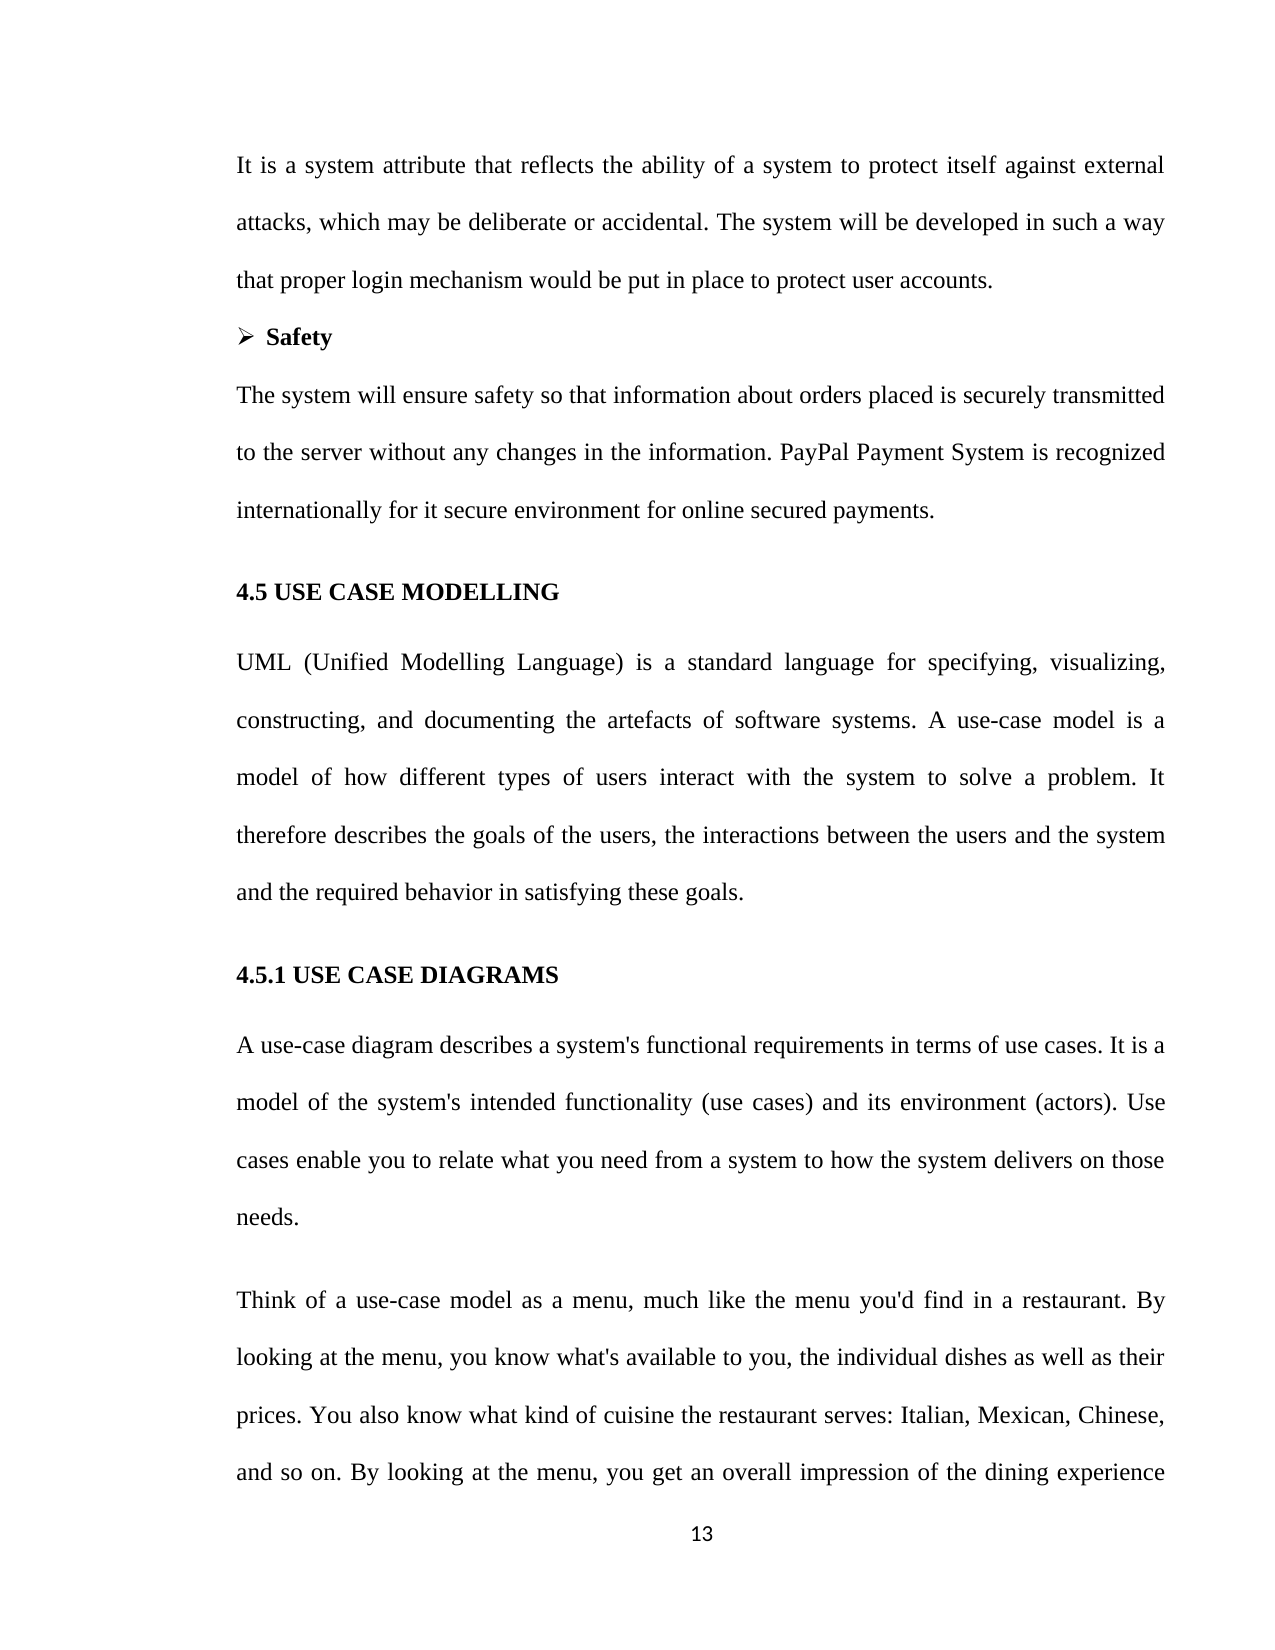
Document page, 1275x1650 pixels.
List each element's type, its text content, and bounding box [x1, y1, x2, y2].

subtitle 4.5.1 USE CASE DIAGRAMS [236, 960, 1167, 989]
list Safety [236, 322, 1167, 351]
list It is a system attribute that reflects the ability of a system to protect itself against external attacks, which may be deliberate or accidental. The system will be developed in such a way that proper login mechanism would be put in place to protect user accounts. [236, 150, 1167, 294]
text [236, 1285, 1167, 1486]
text UML (Unified Modelling Language) is a standard language for specifying, visualizing, constructing, and documenting the artefacts of software systems. A use-case model is a model of how different types of users interact with the system to solve a problem. It therefore describes the goals of the users, the interactions between the users and the system and the required behavior in satisfying these goals. [236, 647, 1167, 906]
text A use-case diagram describes a system's functional requirements in terms of use cases. It is a model of the system's intended functionality (use cases) and its environment (actors). Use cases enable you to relate what you need from a system to how the system delivers on those needs. [236, 1030, 1167, 1231]
list The system will ensure safety so that information about orders placed is securely transmitted to the server without any changes in the information. PayPal Payment System is recognized internationally for it secure environment for online secured payments. [236, 380, 1167, 524]
subtitle 4.5 USE CASE MODELLING [236, 577, 1167, 606]
